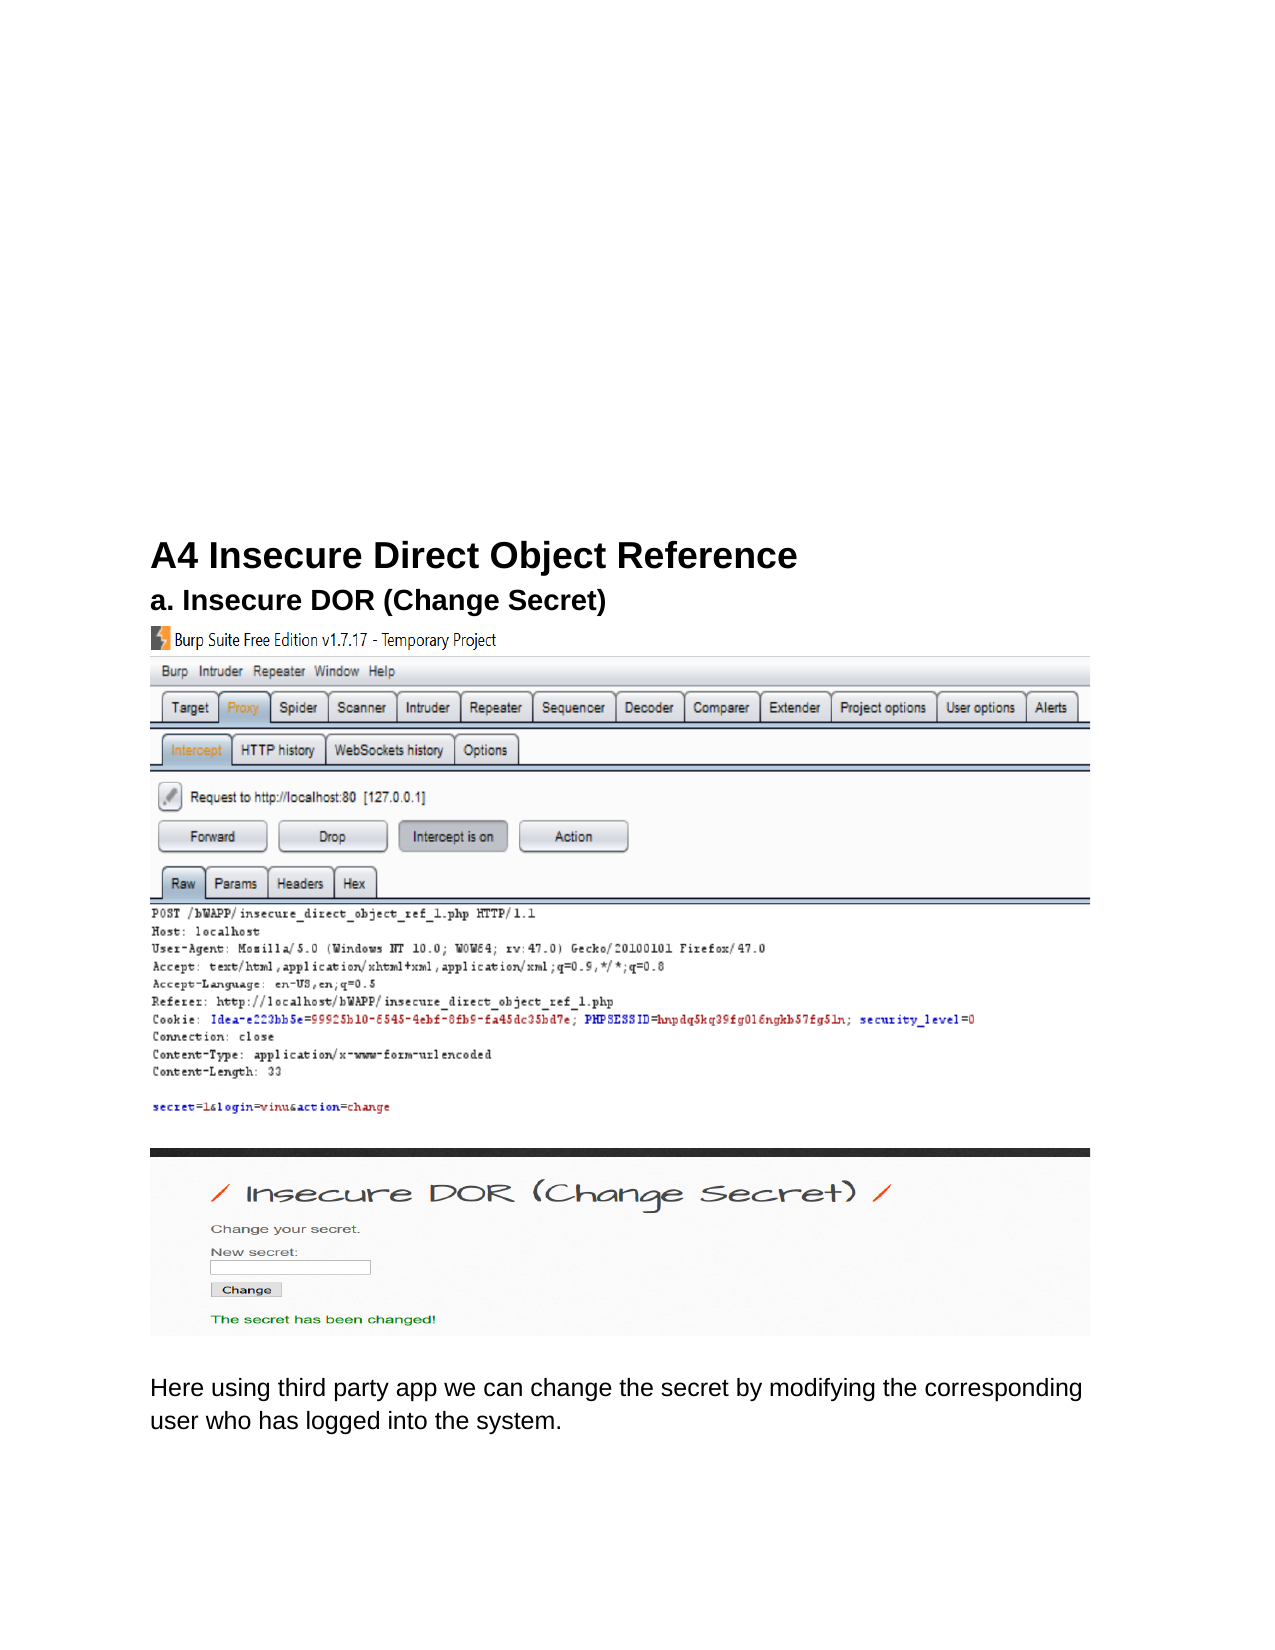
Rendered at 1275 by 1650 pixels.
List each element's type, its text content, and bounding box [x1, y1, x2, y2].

picture [150, 621, 1091, 1145]
picture [150, 1148, 1091, 1336]
text A4 Insecure Direct Object Reference [150, 533, 1125, 576]
text a. Insecure DOR (Change Secret) [150, 583, 1125, 616]
text Here using third party app we can change the secret by modifying the corresponding user who has logged into the system. [150, 1373, 1125, 1434]
